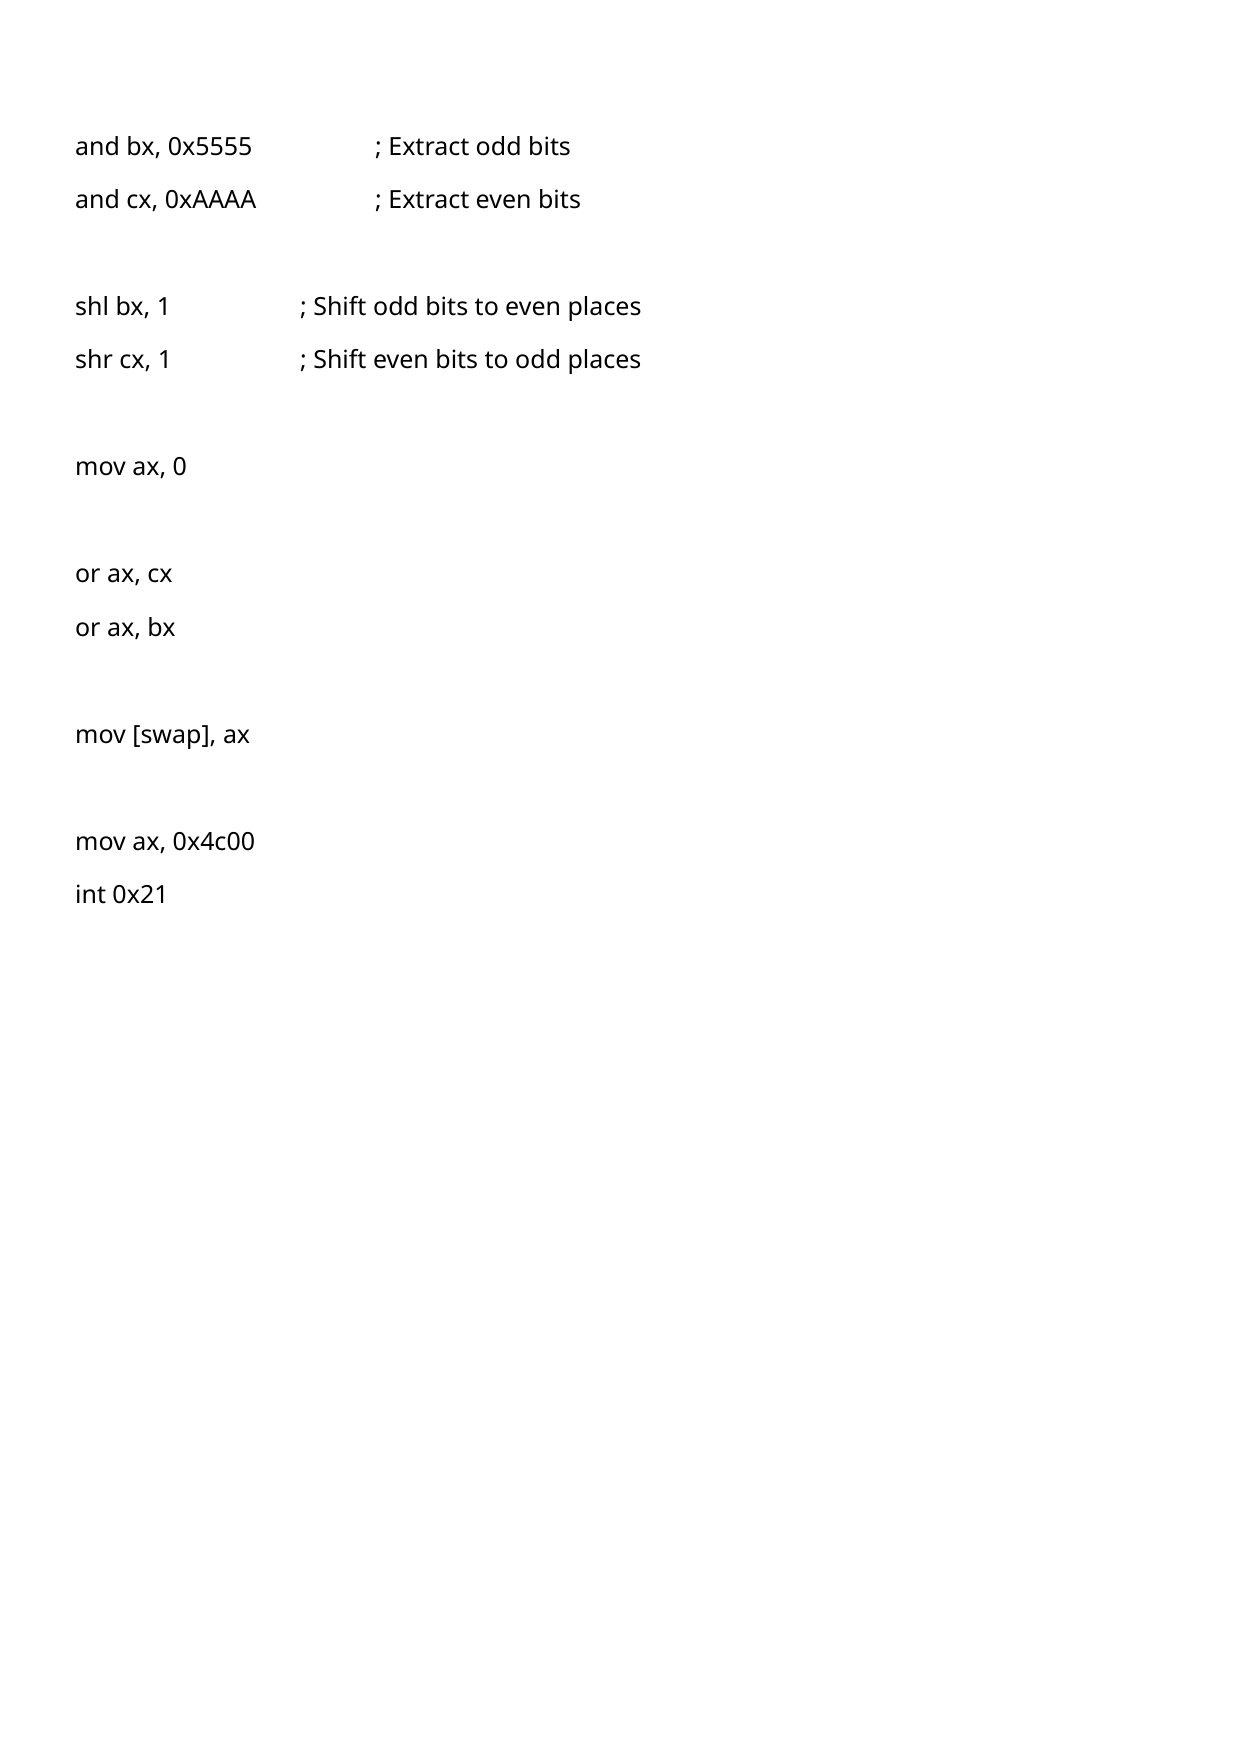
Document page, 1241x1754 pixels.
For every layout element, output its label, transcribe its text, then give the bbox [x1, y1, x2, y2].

text shr cx, 1 ; Shift even bits to odd places [75, 342, 1165, 376]
text or ax, bx [75, 609, 1165, 643]
text mov ax, 0x4c00 [75, 823, 1165, 857]
text shl bx, 1 ; Shift odd bits to even places [75, 289, 1165, 323]
text and cx, 0xAAAA ; Extract even bits [75, 182, 1165, 216]
text and bx, 0x5555 ; Extract odd bits [75, 128, 1165, 162]
text or ax, cx [75, 556, 1165, 590]
text mov [swap], ax [75, 716, 1165, 750]
text mov ax, 0 [75, 449, 1165, 483]
text int 0x21 [75, 877, 1165, 911]
